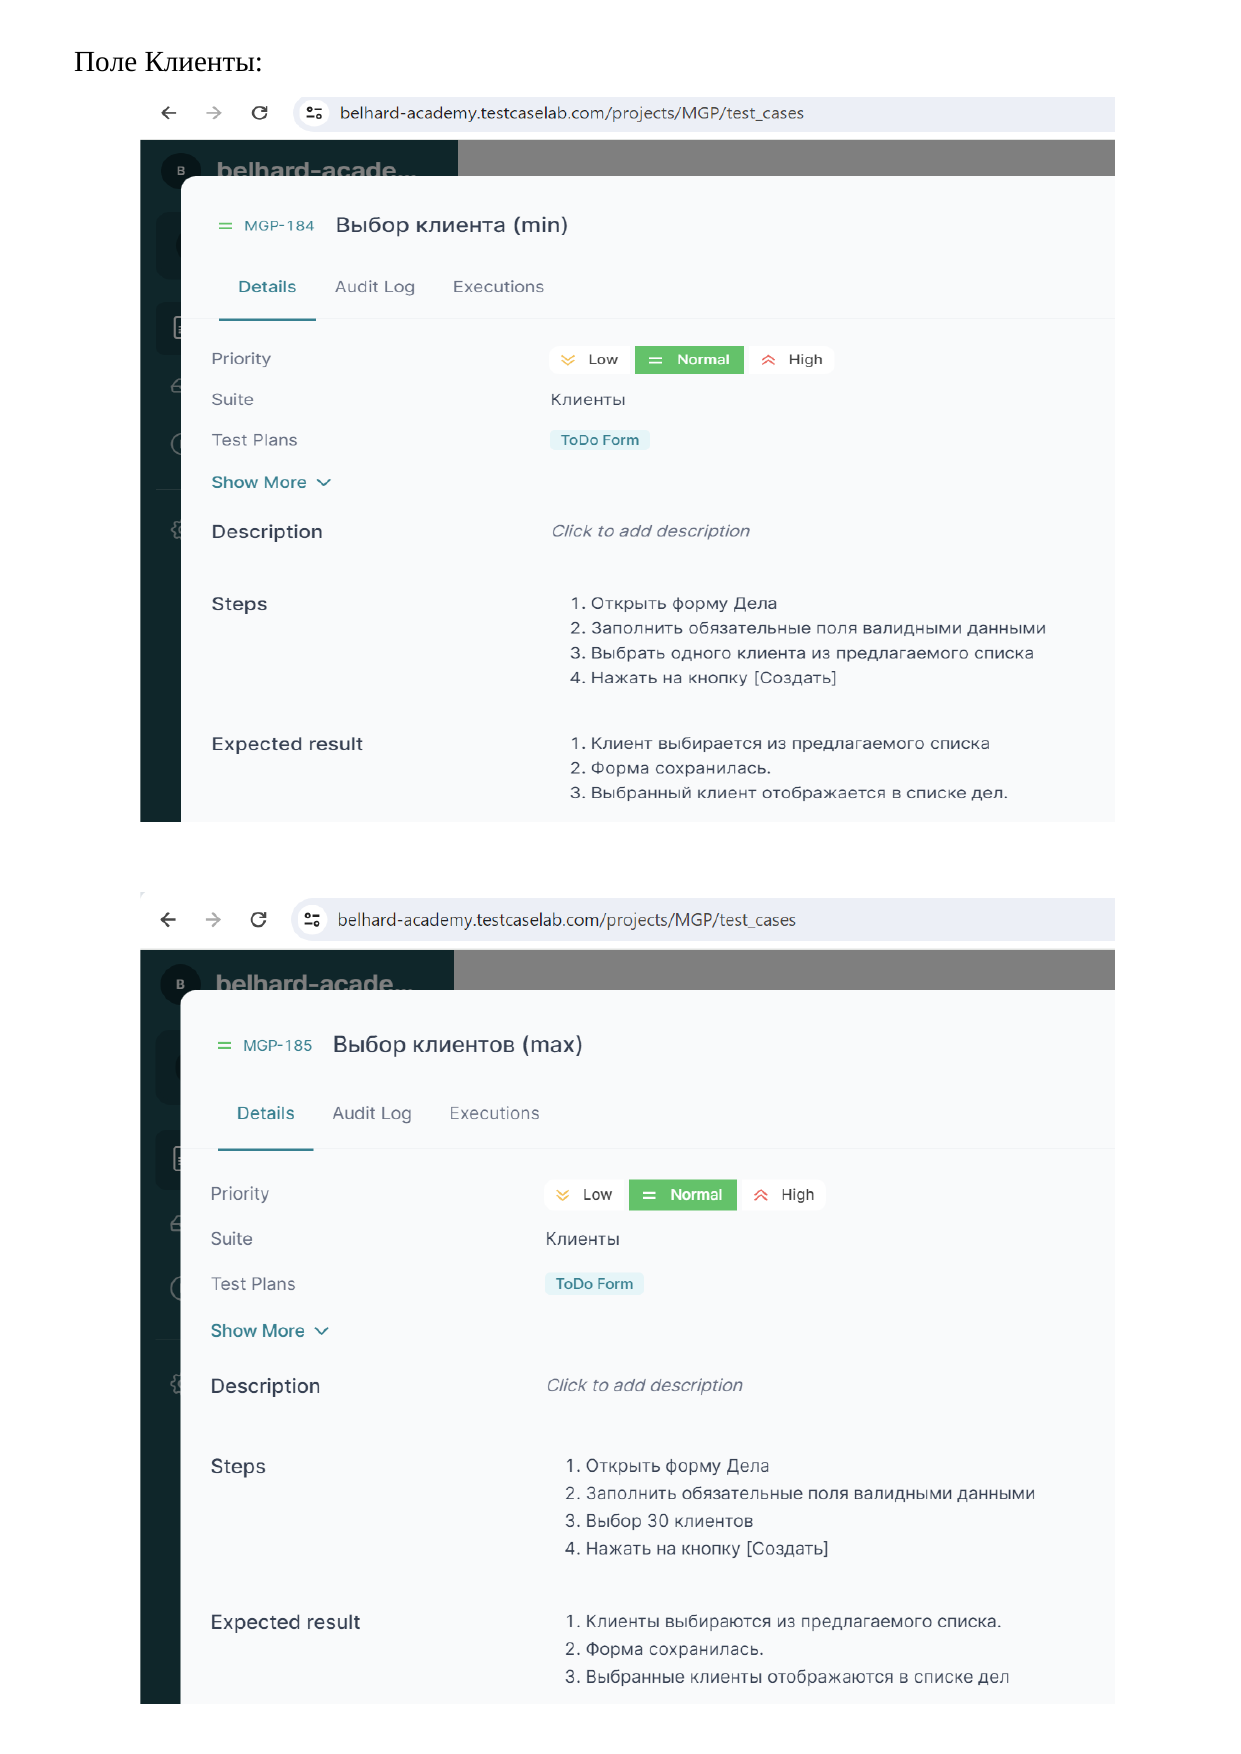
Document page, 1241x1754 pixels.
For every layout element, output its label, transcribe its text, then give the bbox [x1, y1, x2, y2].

text Поле Клиенты: [74, 44, 1181, 78]
picture [140, 892, 1115, 1704]
picture [140, 97, 1115, 822]
